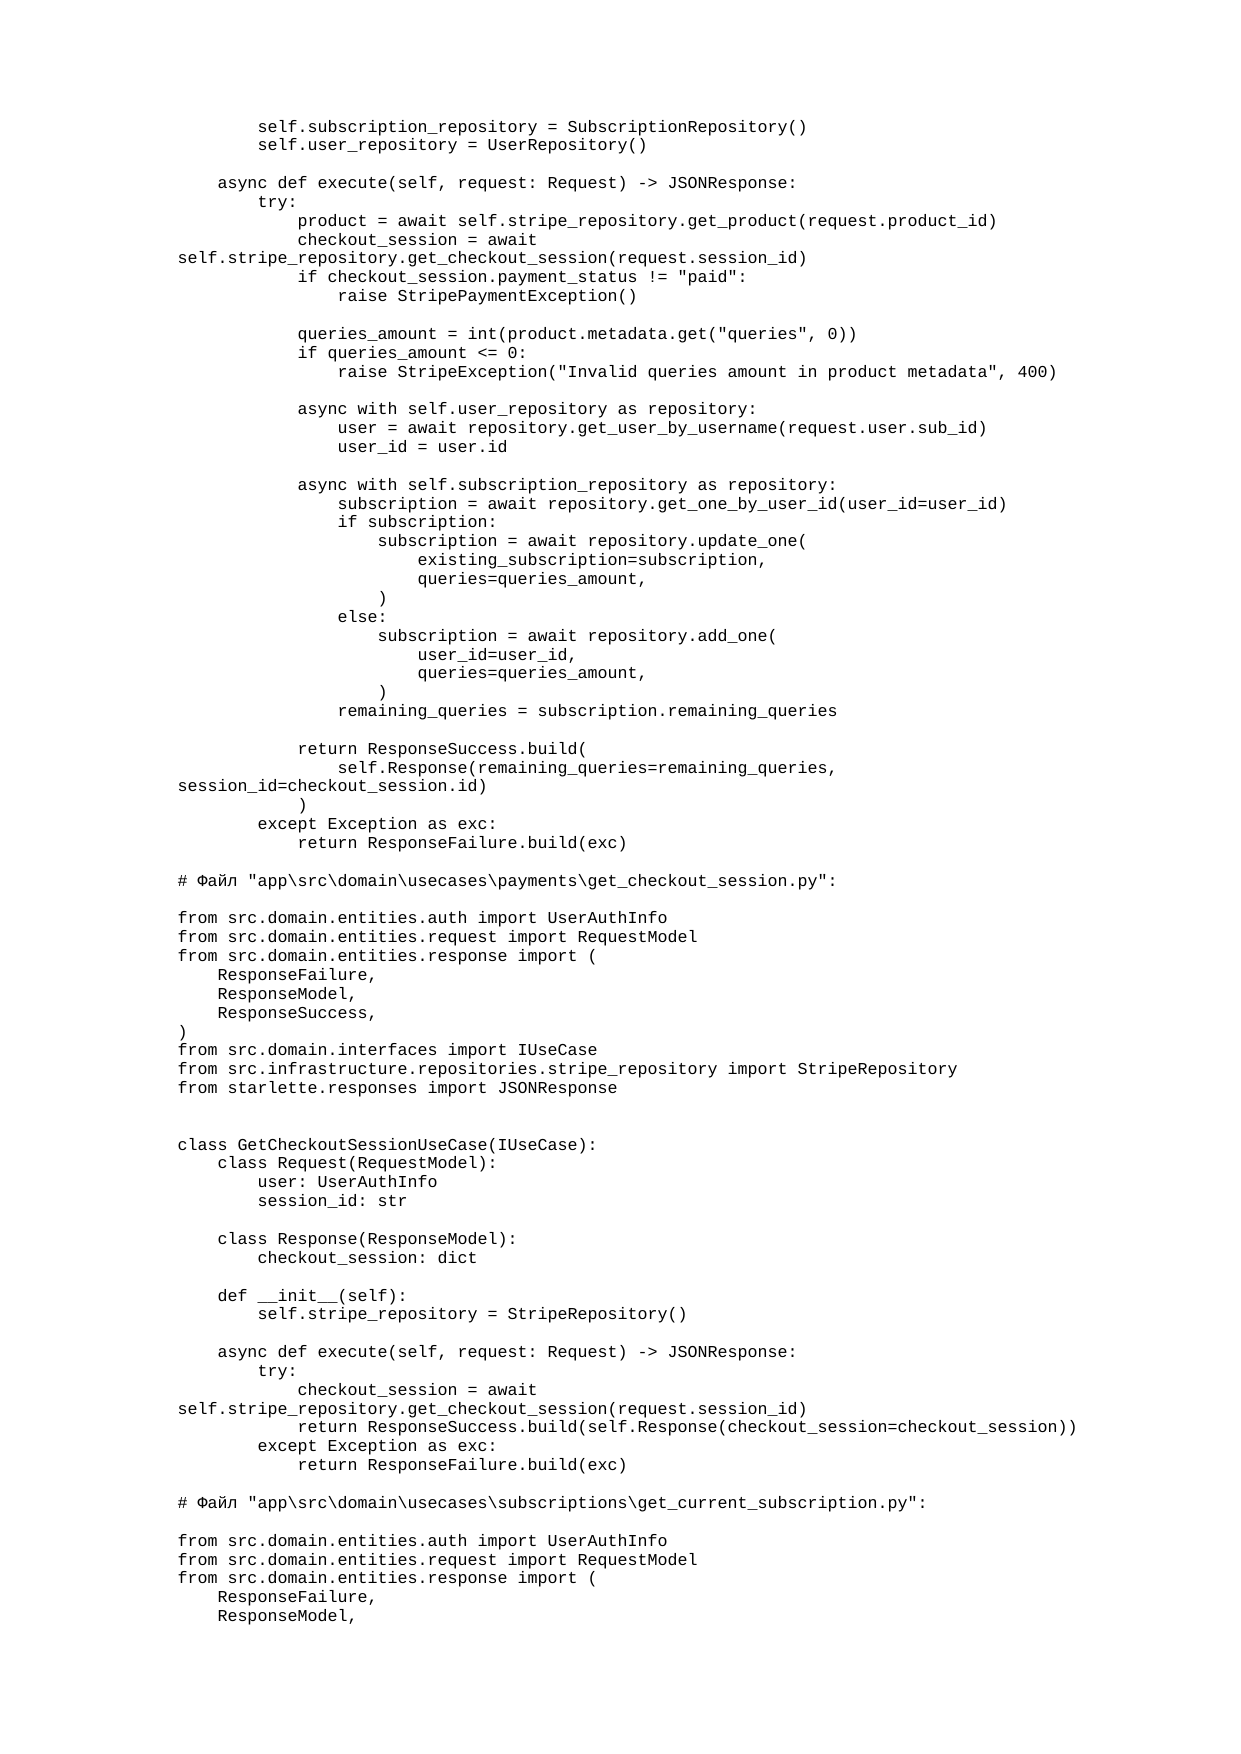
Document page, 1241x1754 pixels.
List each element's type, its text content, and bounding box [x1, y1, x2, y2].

text async def execute(self, request: Request) -> JSONResponse: [177, 1344, 1152, 1362]
text from src.domain.entities.auth import UserAuthInfo [177, 910, 1152, 929]
text if checkout_session.payment_status != "paid": [177, 269, 1152, 288]
text ResponseModel, [177, 985, 1152, 1004]
text subscription = await repository.get_one_by_user_id(user_id=user_id) [177, 495, 1152, 514]
text checkout_session = await self.stripe_repository.get_checkout_session(request.session_id) [177, 231, 1152, 269]
text from src.domain.entities.request import RequestModel [177, 929, 1152, 948]
text if queries_amount <= 0: [177, 344, 1152, 363]
text self.user_repository = UserRepository() [177, 137, 1152, 156]
text from src.domain.interfaces import IUseCase [177, 1042, 1152, 1061]
text user: UserAuthInfo [177, 1174, 1152, 1193]
text from starlette.responses import JSONResponse [177, 1080, 1152, 1098]
text return ResponseFailure.build(exc) [177, 1457, 1152, 1476]
text # Файл "app\src\domain\usecases\subscriptions\get_current_subscription.py": [177, 1494, 1152, 1513]
text async def execute(self, request: Request) -> JSONResponse: [177, 175, 1152, 193]
text async with self.subscription_repository as repository: [177, 476, 1152, 495]
text from src.domain.entities.request import RequestModel [177, 1551, 1152, 1570]
text ResponseFailure, [177, 1589, 1152, 1608]
text self.stripe_repository = StripeRepository() [177, 1306, 1152, 1325]
text ) [177, 684, 1152, 703]
text ResponseSuccess, [177, 1004, 1152, 1023]
text ) [177, 797, 1152, 816]
text else: [177, 608, 1152, 627]
text product = await self.stripe_repository.get_product(request.product_id) [177, 212, 1152, 231]
text except Exception as exc: [177, 1438, 1152, 1457]
text class Response(ResponseModel): [177, 1231, 1152, 1249]
text queries_amount = int(product.metadata.get("queries", 0)) [177, 326, 1152, 344]
text ResponseModel, [177, 1608, 1152, 1626]
text return ResponseSuccess.build(self.Response(checkout_session=checkout_session)) [177, 1419, 1152, 1438]
text try: [177, 193, 1152, 212]
text remaining_queries = subscription.remaining_queries [177, 703, 1152, 721]
text self.subscription_repository = SubscriptionRepository() [177, 118, 1152, 137]
text raise StripeException("Invalid queries amount in product metadata", 400) [177, 363, 1152, 382]
text except Exception as exc: [177, 816, 1152, 834]
text # Файл "app\src\domain\usecases\payments\get_checkout_session.py": [177, 872, 1152, 891]
text checkout_session = await self.stripe_repository.get_checkout_session(request.session_id) [177, 1381, 1152, 1419]
text session_id: str [177, 1193, 1152, 1212]
text try: [177, 1362, 1152, 1381]
text user_id = user.id [177, 439, 1152, 457]
text user_id=user_id, [177, 646, 1152, 665]
text queries=queries_amount, [177, 571, 1152, 589]
text ) [177, 1023, 1152, 1042]
text if subscription: [177, 514, 1152, 533]
text existing_subscription=subscription, [177, 552, 1152, 571]
text subscription = await repository.update_one( [177, 533, 1152, 552]
text return ResponseSuccess.build( [177, 740, 1152, 759]
text async with self.user_repository as repository: [177, 401, 1152, 420]
text user = await repository.get_user_by_username(request.user.sub_id) [177, 420, 1152, 439]
text def __init__(self): [177, 1287, 1152, 1306]
text queries=queries_amount, [177, 665, 1152, 684]
text checkout_session: dict [177, 1249, 1152, 1268]
text subscription = await repository.add_one( [177, 627, 1152, 646]
text ResponseFailure, [177, 967, 1152, 985]
text from src.domain.entities.auth import UserAuthInfo [177, 1532, 1152, 1551]
text return ResponseFailure.build(exc) [177, 834, 1152, 853]
text raise StripePaymentException() [177, 288, 1152, 307]
text self.Response(remaining_queries=remaining_queries, session_id=checkout_session.id) [177, 759, 1152, 797]
text class GetCheckoutSessionUseCase(IUseCase): [177, 1136, 1152, 1155]
text from src.domain.entities.response import ( [177, 948, 1152, 967]
text from src.infrastructure.repositories.stripe_repository import StripeRepository [177, 1061, 1152, 1080]
text class Request(RequestModel): [177, 1155, 1152, 1174]
text from src.domain.entities.response import ( [177, 1570, 1152, 1589]
text ) [177, 589, 1152, 608]
